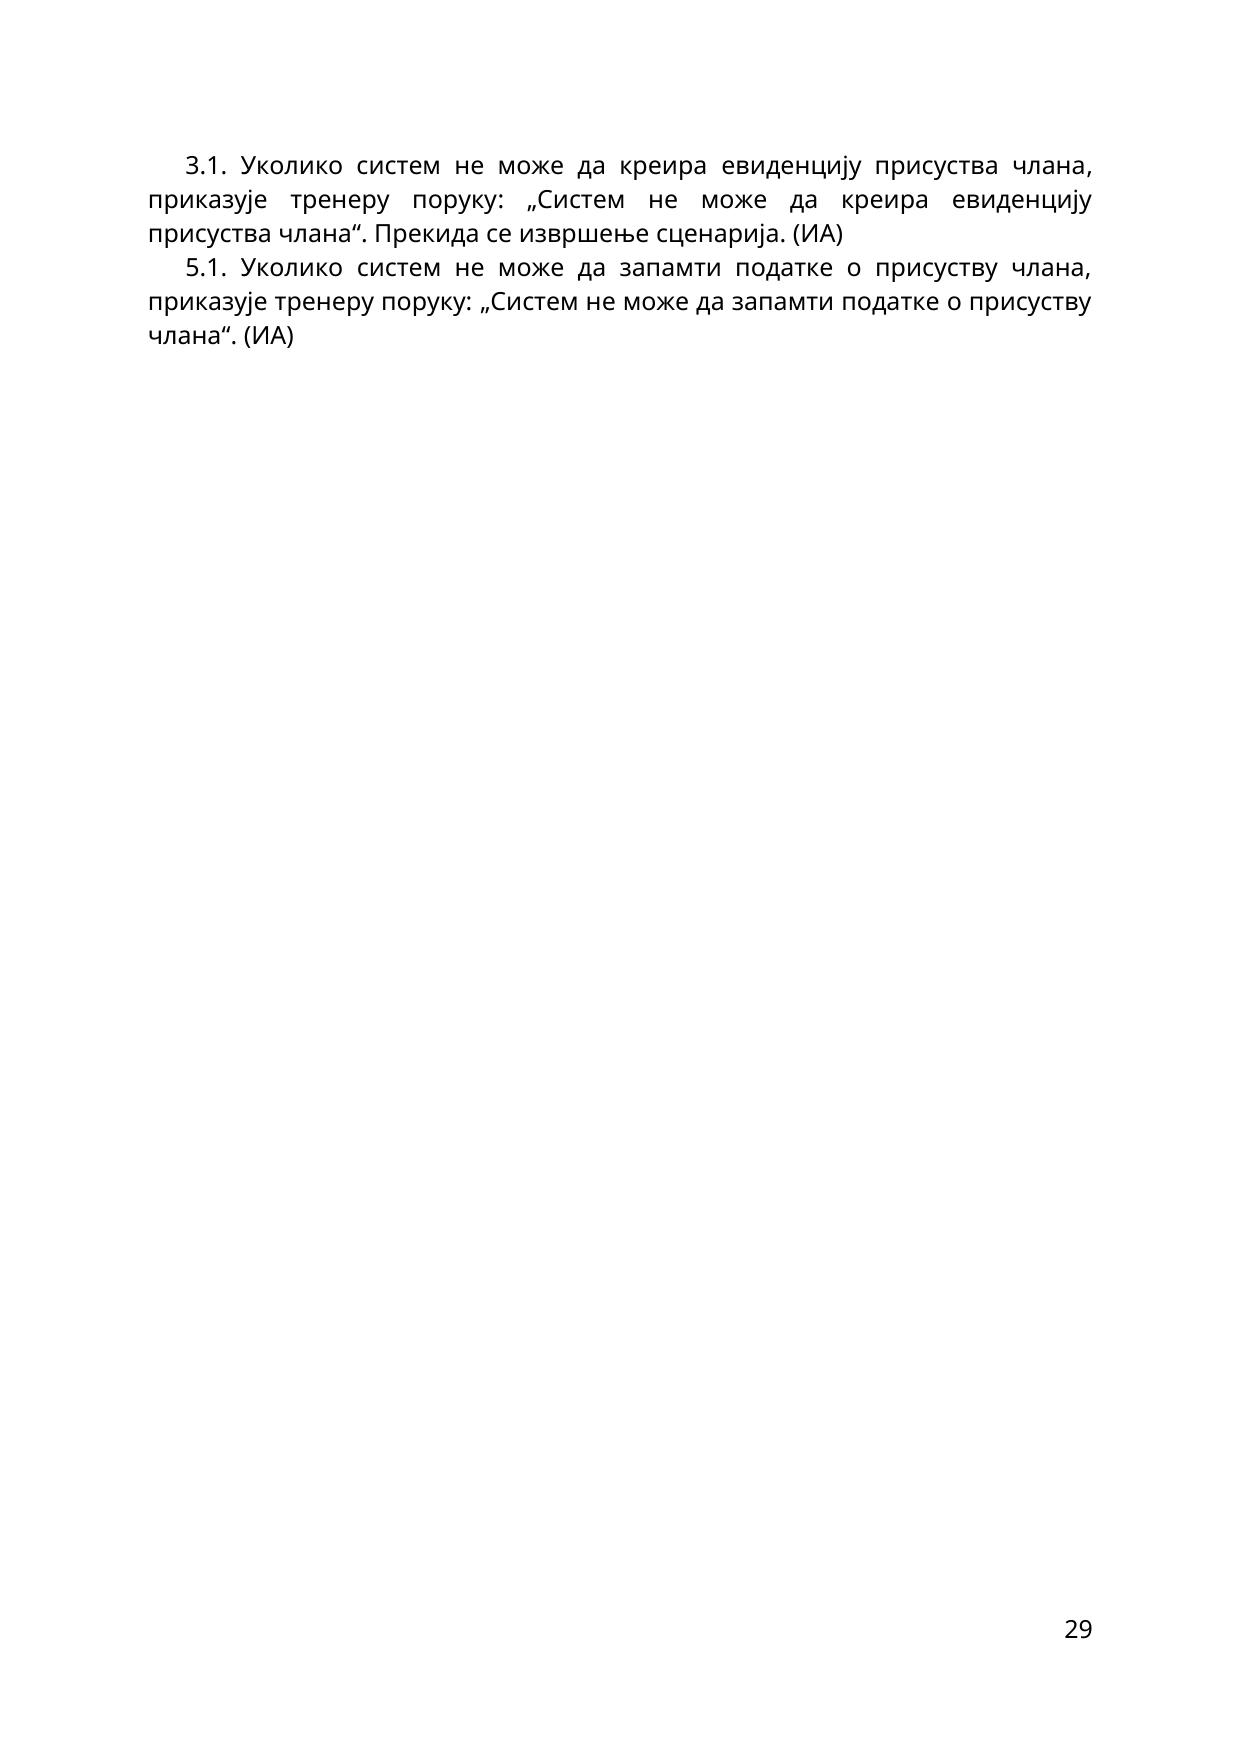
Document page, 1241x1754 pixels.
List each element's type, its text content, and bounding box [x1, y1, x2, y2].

text 5.1. Уколико систем не може да запамти податке о присуству члана, приказује тренеру поруку: „Систем не може да запамти податке о присуству члана“. (ИА) [148, 250, 1093, 352]
text 3.1. Уколико систем не може да креира евиденцију присуства члана, приказује тренеру поруку: „Систем не може да креира евиденцију присуства члана“. Прекида се извршење сценарија. (ИА) [148, 148, 1093, 250]
